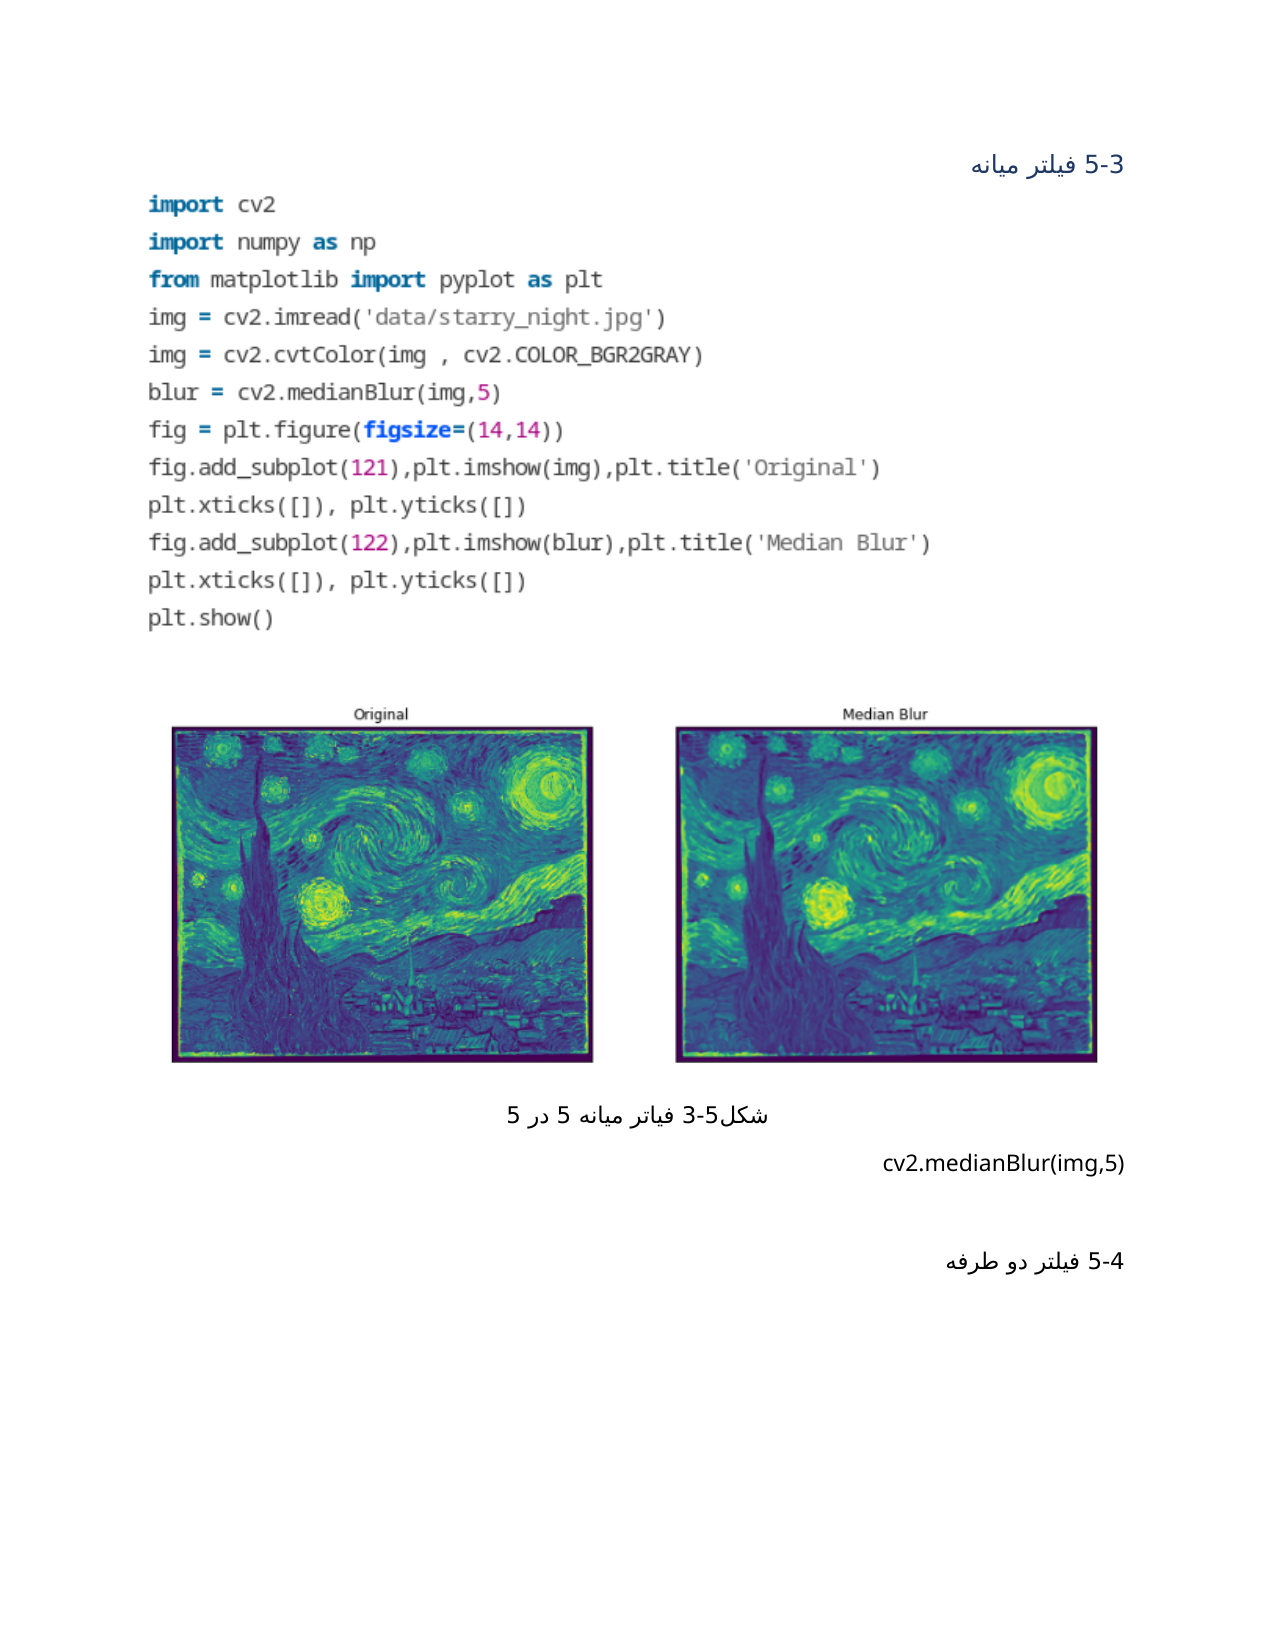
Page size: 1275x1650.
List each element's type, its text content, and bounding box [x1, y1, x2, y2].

text 5-4 فیلتر دو طرفه [150, 1248, 1125, 1275]
subtitle 5-3 فیلتر میانه [150, 150, 1125, 179]
text شکل5-3 فیاتر میانه 5 در 5 [150, 1102, 1125, 1129]
text cv2.medianBlur(img,5) [150, 1147, 1125, 1179]
picture [151, 697, 1125, 1084]
